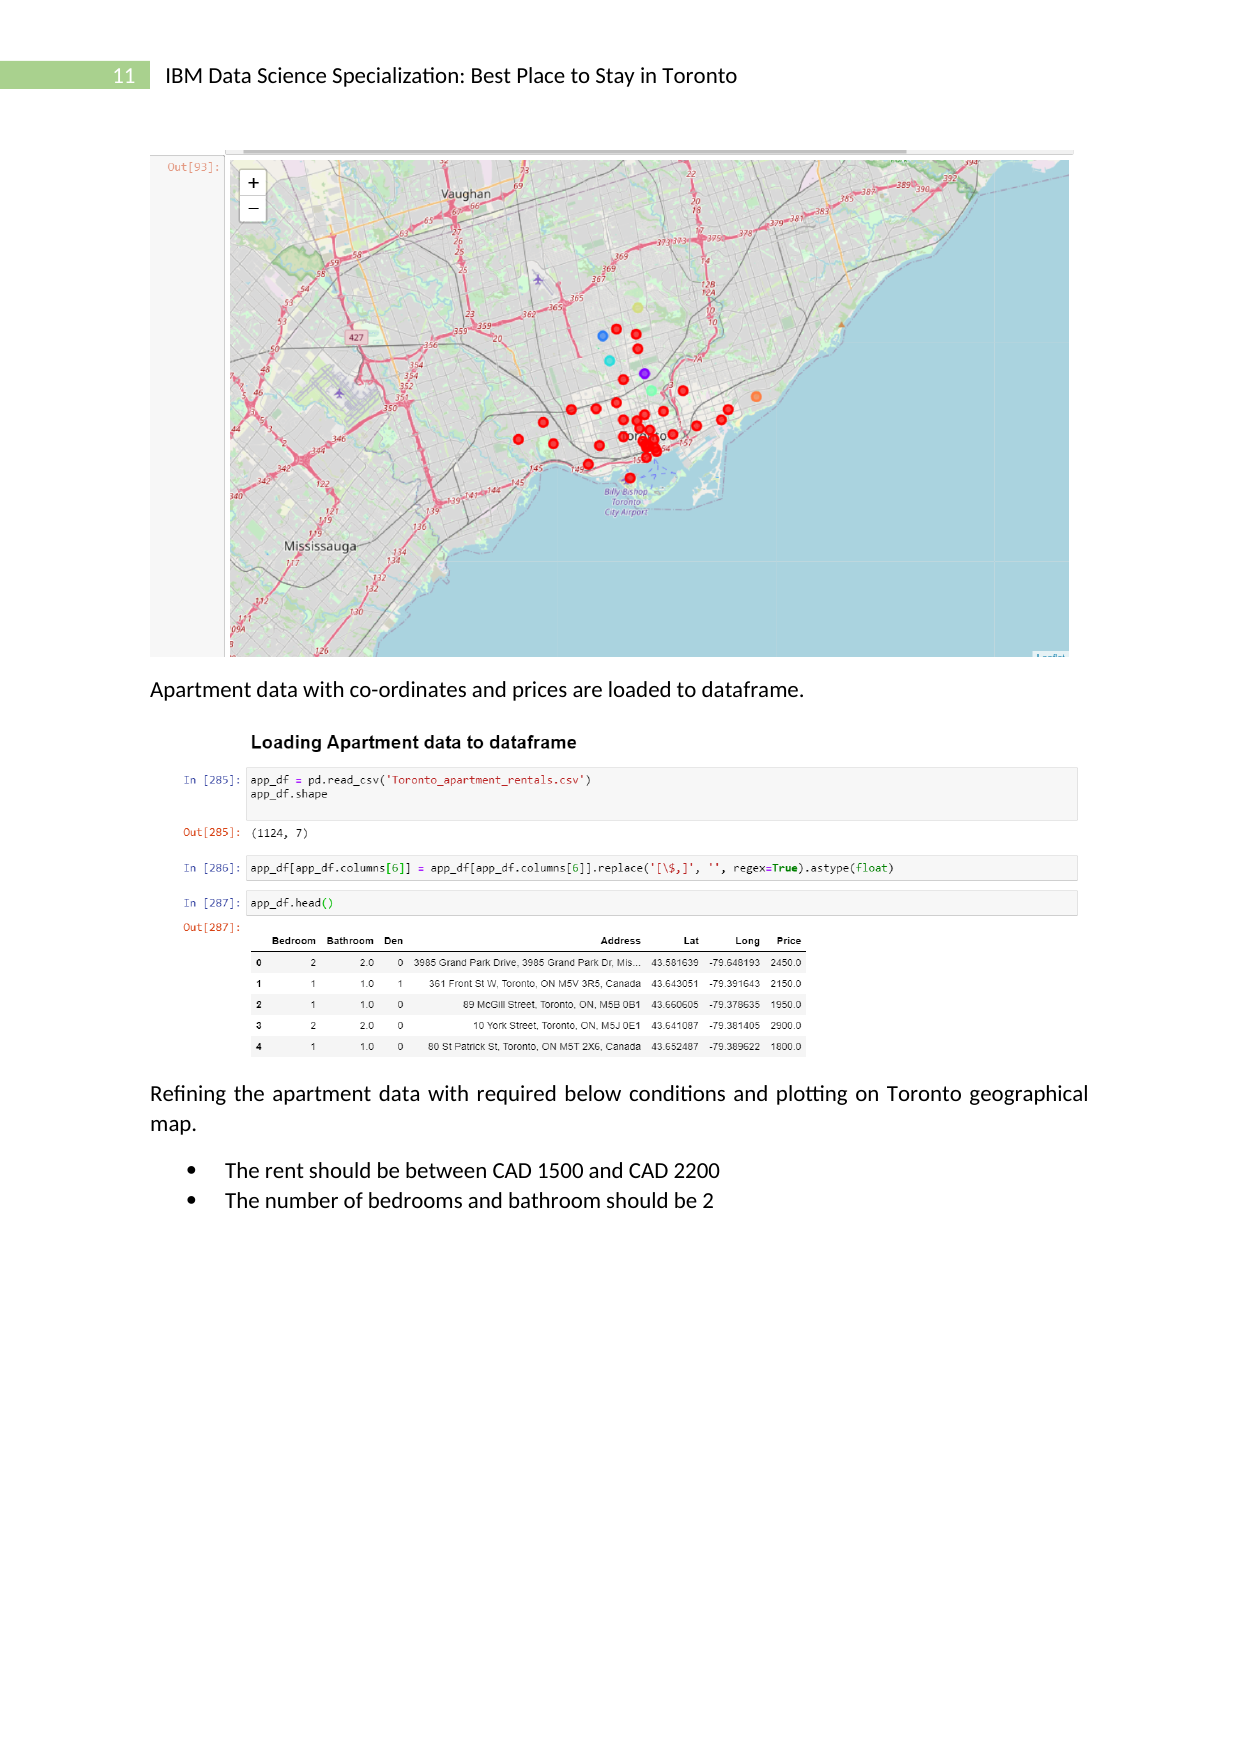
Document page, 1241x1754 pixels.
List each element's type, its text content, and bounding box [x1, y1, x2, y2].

text Apartment data with co-ordinates and prices are loaded to dataframe. [150, 675, 1090, 703]
list The rent should be between CAD 1500 and CAD 2200 [187, 1156, 1090, 1184]
picture [150, 722, 1091, 1060]
list The number of bedrooms and bathroom should be 2 [187, 1186, 1090, 1214]
picture [150, 150, 1091, 657]
text Refining the apartment data with required below conditions and plotting on Toronto geographical map. [150, 1079, 1090, 1137]
